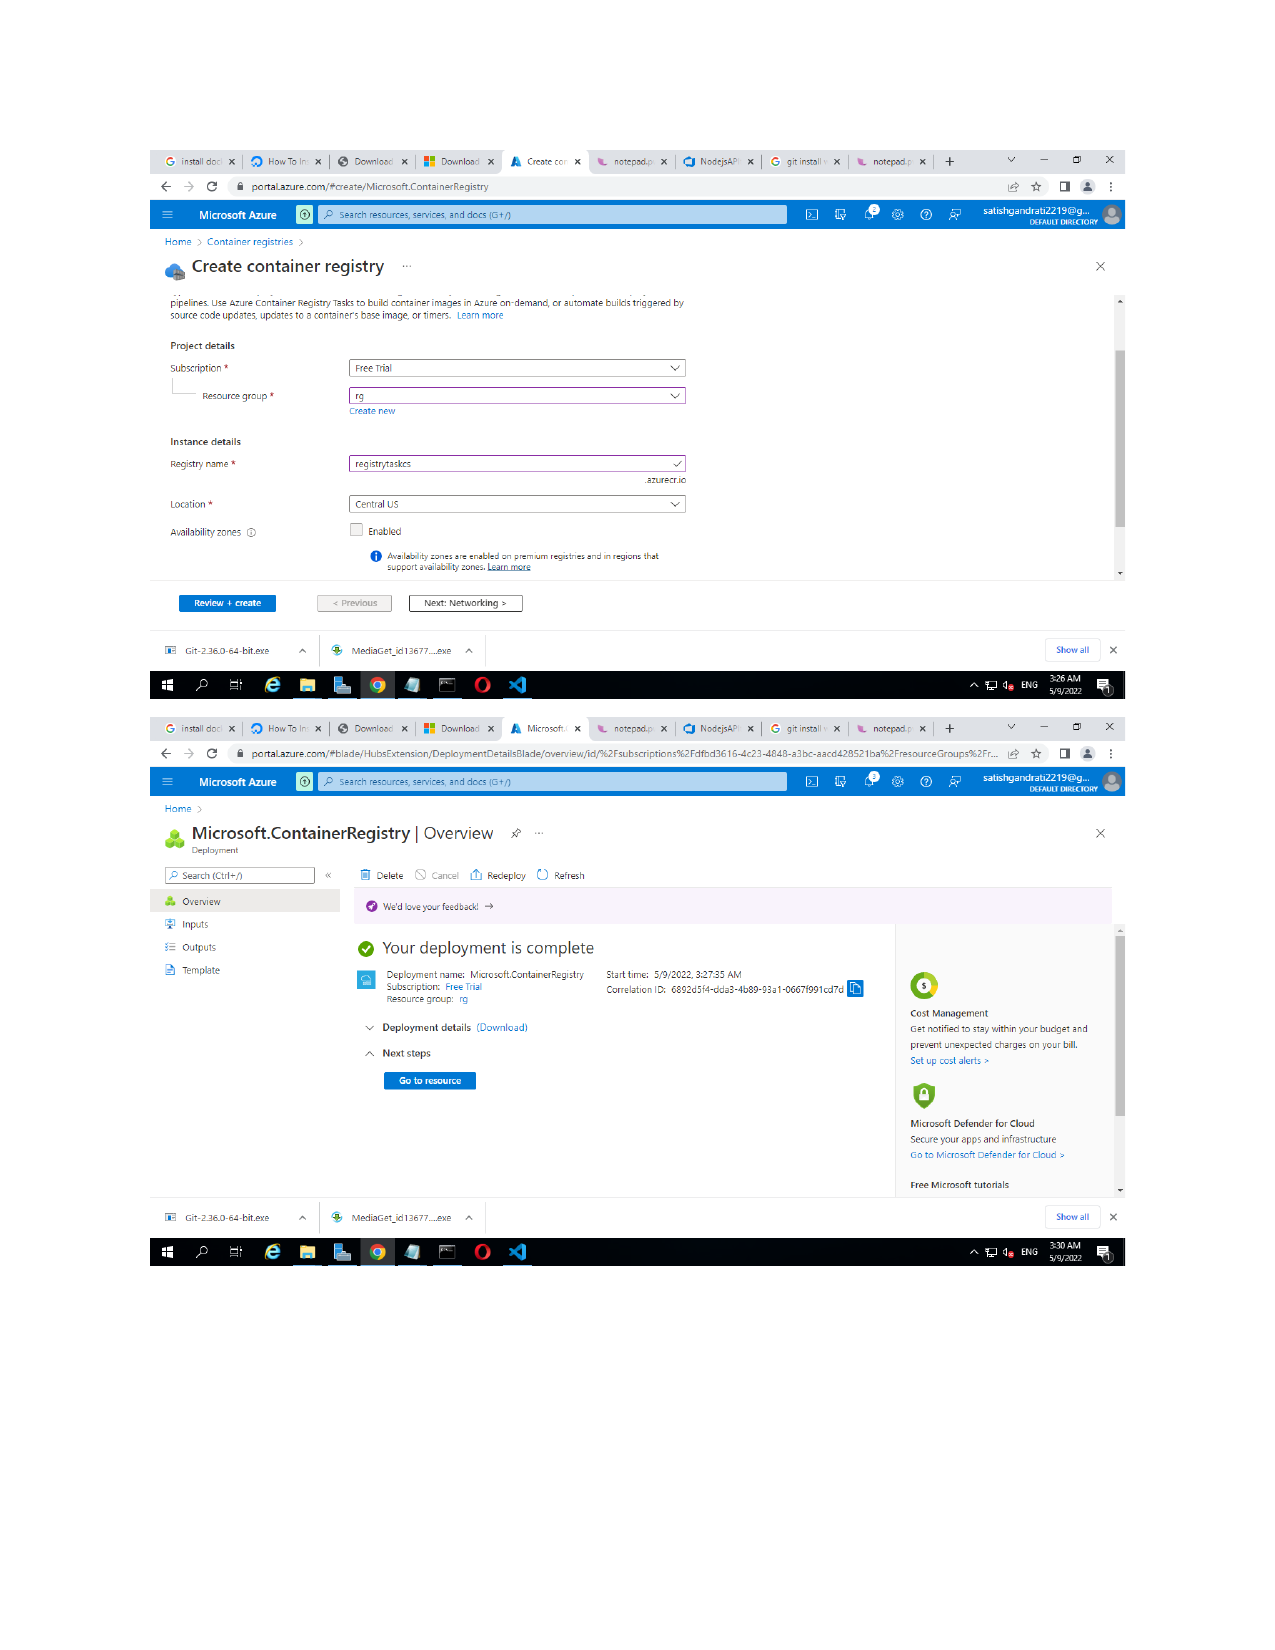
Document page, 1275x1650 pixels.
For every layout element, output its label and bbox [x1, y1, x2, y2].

picture [150, 717, 1125, 1266]
picture [150, 150, 1125, 699]
